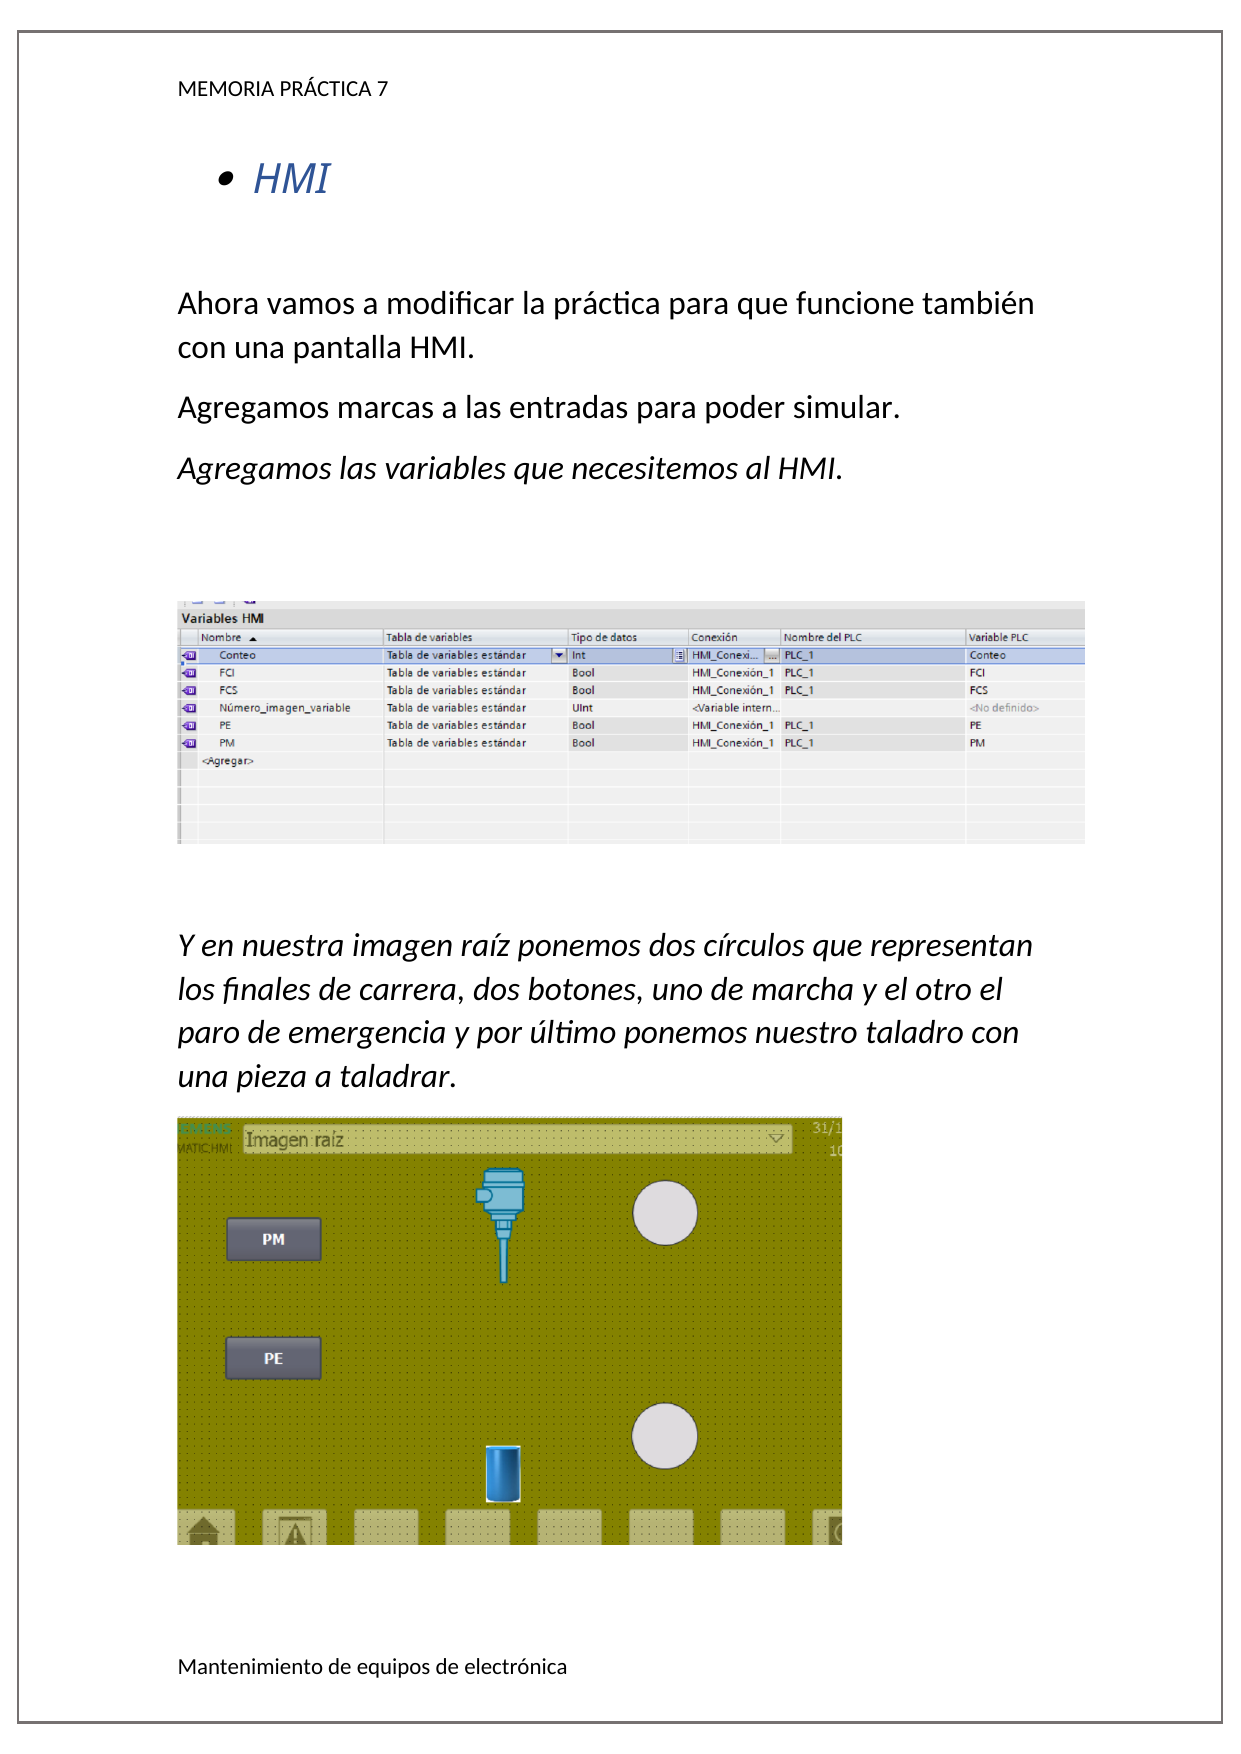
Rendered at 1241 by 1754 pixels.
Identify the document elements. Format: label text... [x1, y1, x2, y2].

text Ahora vamos a modificar la práctica para que funcione también con una pantalla HMI. [177, 282, 1063, 367]
text Agregamos marcas a las entradas para poder simular. [177, 387, 1063, 427]
text Y en nuestra imagen raíz ponemos dos círculos que representan los finales de carrera, dos botones, uno de marcha y el otro el paro de emergencia y por último ponemos nuestro taladro con una pieza a taladrar. [177, 923, 1063, 1096]
picture [177, 601, 1085, 844]
picture [177, 1116, 843, 1545]
subtitle HMI [215, 149, 1063, 206]
text Agregamos las variables que necesitemos al HMI. [177, 447, 1063, 488]
